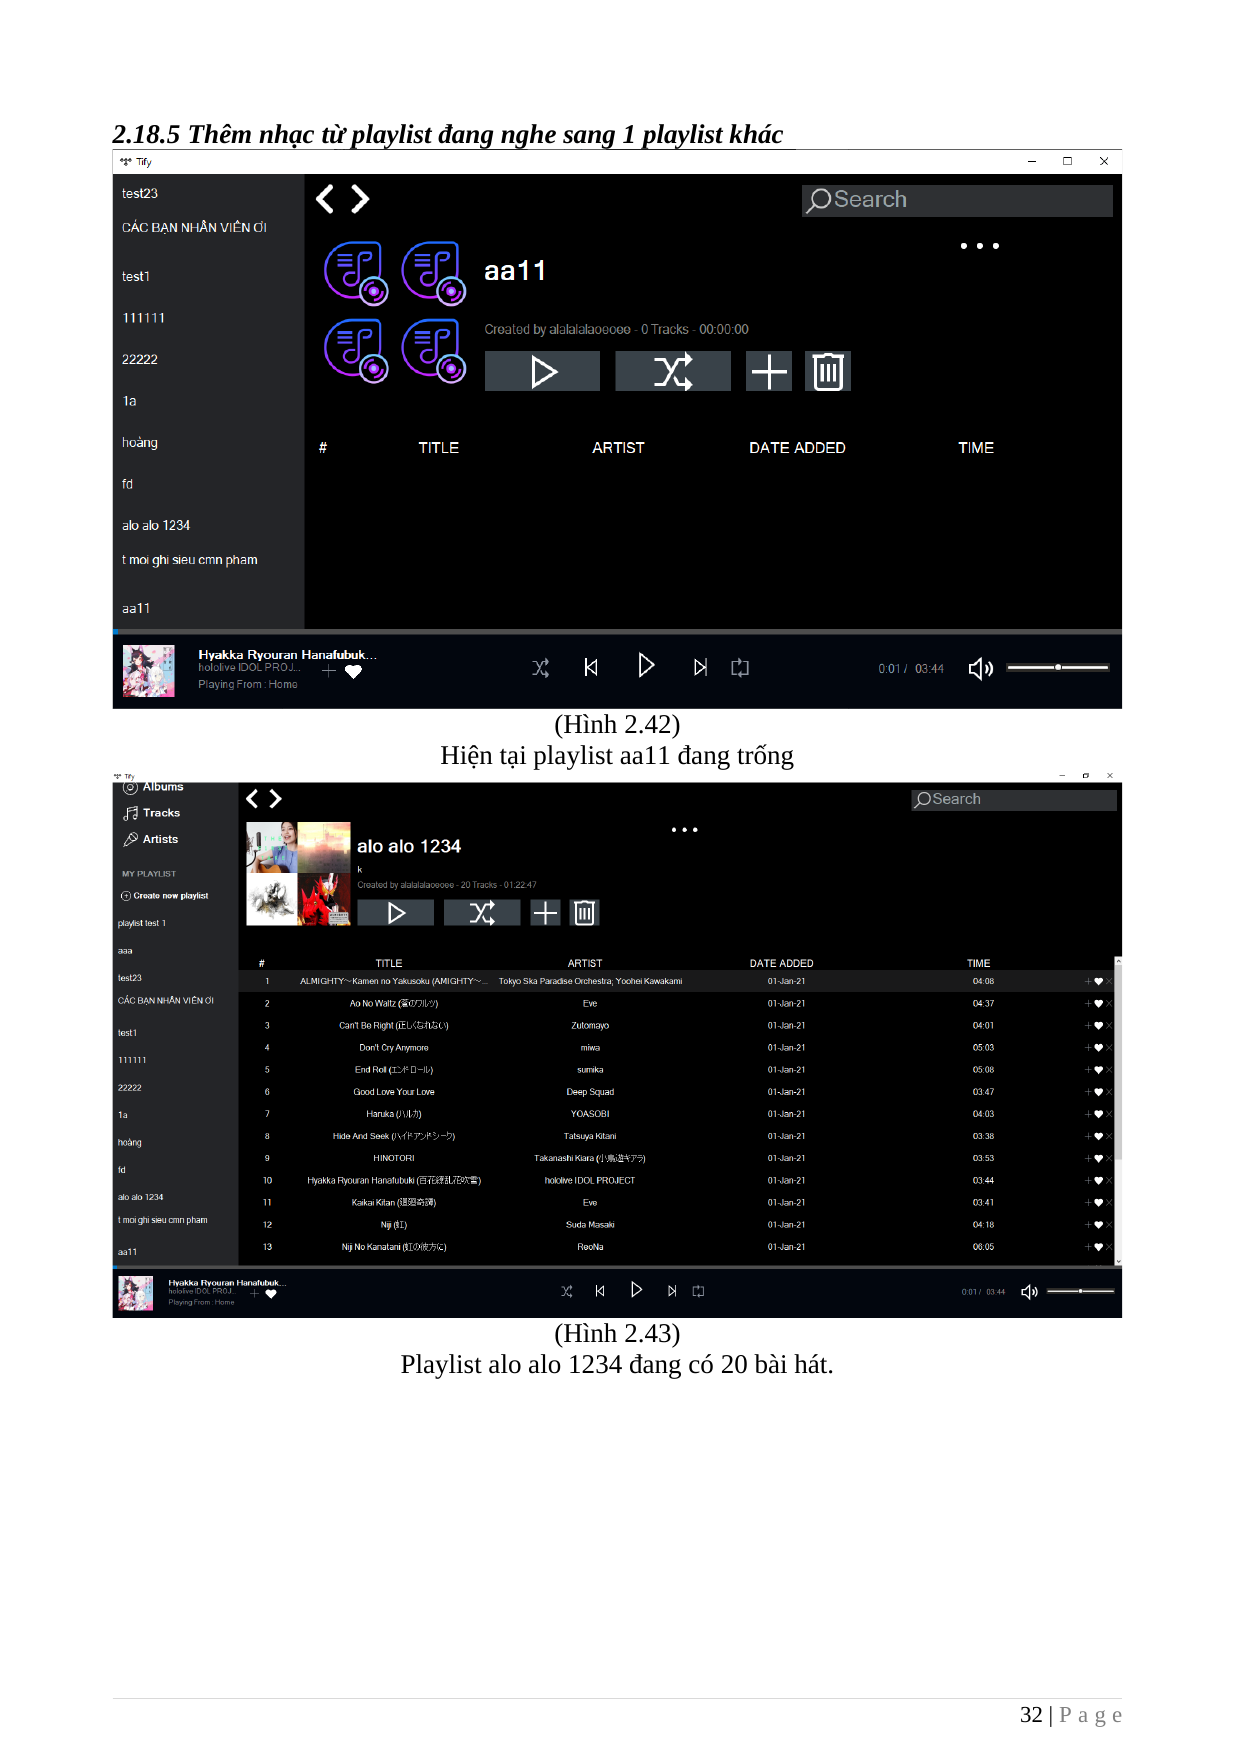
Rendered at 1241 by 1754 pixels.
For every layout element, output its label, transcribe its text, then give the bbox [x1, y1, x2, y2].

picture [112, 770, 1123, 1318]
text (Hình 2.42) [112, 709, 1122, 739]
subtitle Thêm nhạc từ playlist đang nghe sang 1 playlist khác [112, 118, 1122, 149]
picture [112, 149, 1123, 709]
text Playlist alo alo 1234 đang có 20 bài hát. [112, 1348, 1122, 1380]
text Hiện tại playlist aa11 đang trống [112, 739, 1122, 770]
text (Hình 2.43) [112, 1318, 1122, 1348]
